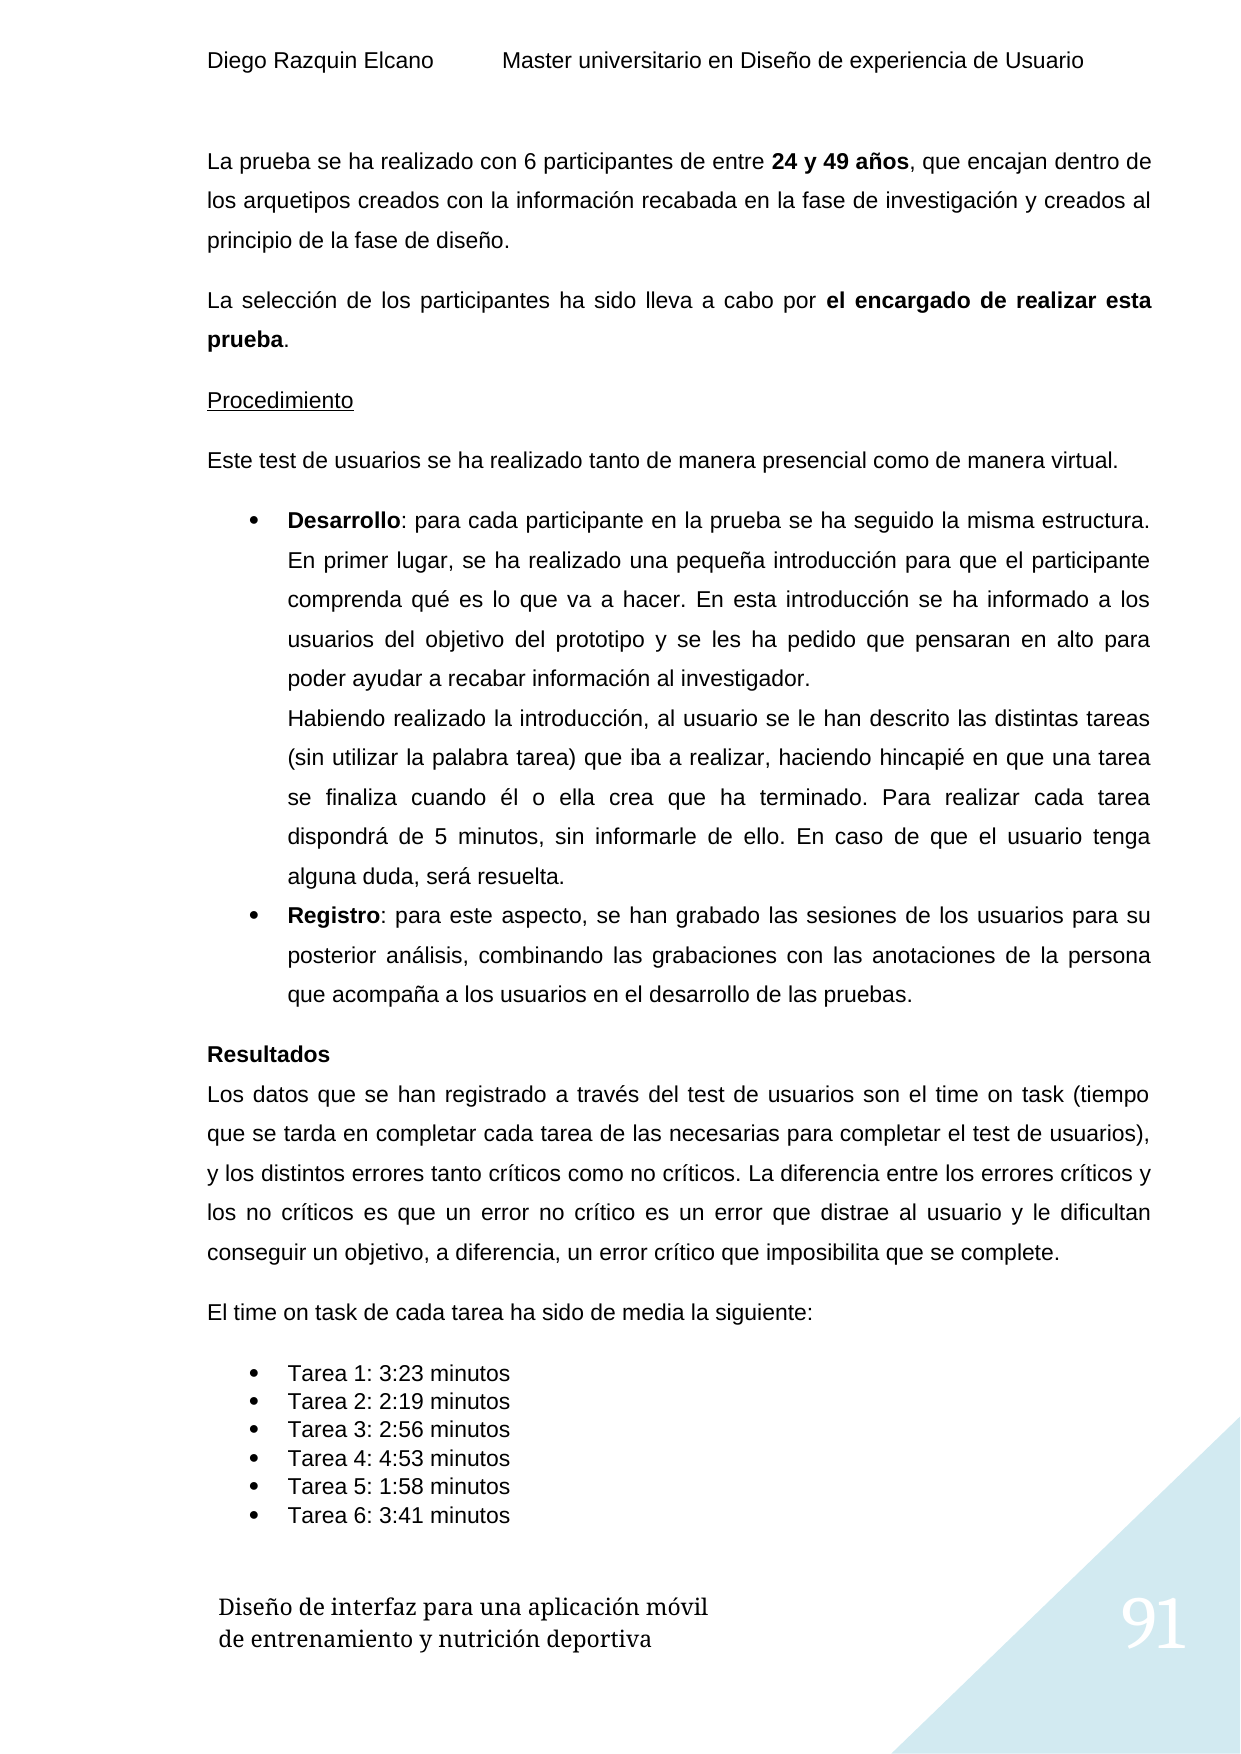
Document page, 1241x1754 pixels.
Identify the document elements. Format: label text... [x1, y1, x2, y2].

list Tarea 2: 2:19 minutos [250, 1388, 1152, 1414]
list Tarea 4: 4:53 minutos [250, 1445, 1152, 1471]
text La prueba se ha realizado con 6 participantes de entre 24 y 49 años, que encajan dentro de los arquetipos creados con la información recabada en la fase de investigación y creados al principio de la fase de diseño. [207, 148, 1152, 253]
text Procedimiento [207, 387, 1152, 413]
list Tarea 5: 1:58 minutos [250, 1473, 1152, 1499]
text La selección de los participantes ha sido lleva a cabo por el encargado de realizar esta prueba. [207, 287, 1152, 353]
list Desarrollo: para cada participante en la prueba se ha seguido la misma estructura. En primer lugar, se ha realizado una pequeña introducción para que el participante comprenda qué es lo que va a hacer. En esta introducción se ha informado a los usuarios del objetivo del prototipo y se les ha pedido que pensaran en alto para poder ayudar a recabar información al investigador. [250, 507, 1152, 692]
list Registro: para este aspecto, se han grabado las sesiones de los usuarios para su posterior análisis, combinando las grabaciones con las anotaciones de la persona que acompaña a los usuarios en el desarrollo de las pruebas. [250, 902, 1152, 1007]
subtitle Resultados [207, 1041, 1152, 1068]
text El time on task de cada tarea ha sido de media la siguiente: [207, 1299, 1152, 1326]
list Tarea 3: 2:56 minutos [250, 1416, 1152, 1443]
text Este test de usuarios se ha realizado tanto de manera presencial como de manera virtual. [207, 447, 1152, 473]
list Tarea 1: 3:23 minutos [250, 1359, 1152, 1386]
text Los datos que se han registrado a través del test de usuarios son el time on task (tiempo que se tarda en completar cada tarea de las necesarias para completar el test de usuarios), y los distintos errores tanto críticos como no críticos. La diferencia entre los errores críticos y los no críticos es que un error no crítico es un error que distrae al usuario y le dificultan conseguir un objetivo, a diferencia, un error crítico que imposibilita que se complete. [207, 1081, 1152, 1265]
list Tarea 6: 3:41 minutos [250, 1502, 1152, 1528]
list Habiendo realizado la introducción, al usuario se le han descrito las distintas tareas (sin utilizar la palabra tarea) que iba a realizar, haciendo hincapié en que una tarea se finaliza cuando él o ella crea que ha terminado. Para realizar cada tarea dispondrá de 5 minutos, sin informarle de ello. En caso de que el usuario tenga alguna duda, será resuelta. [287, 705, 1152, 889]
